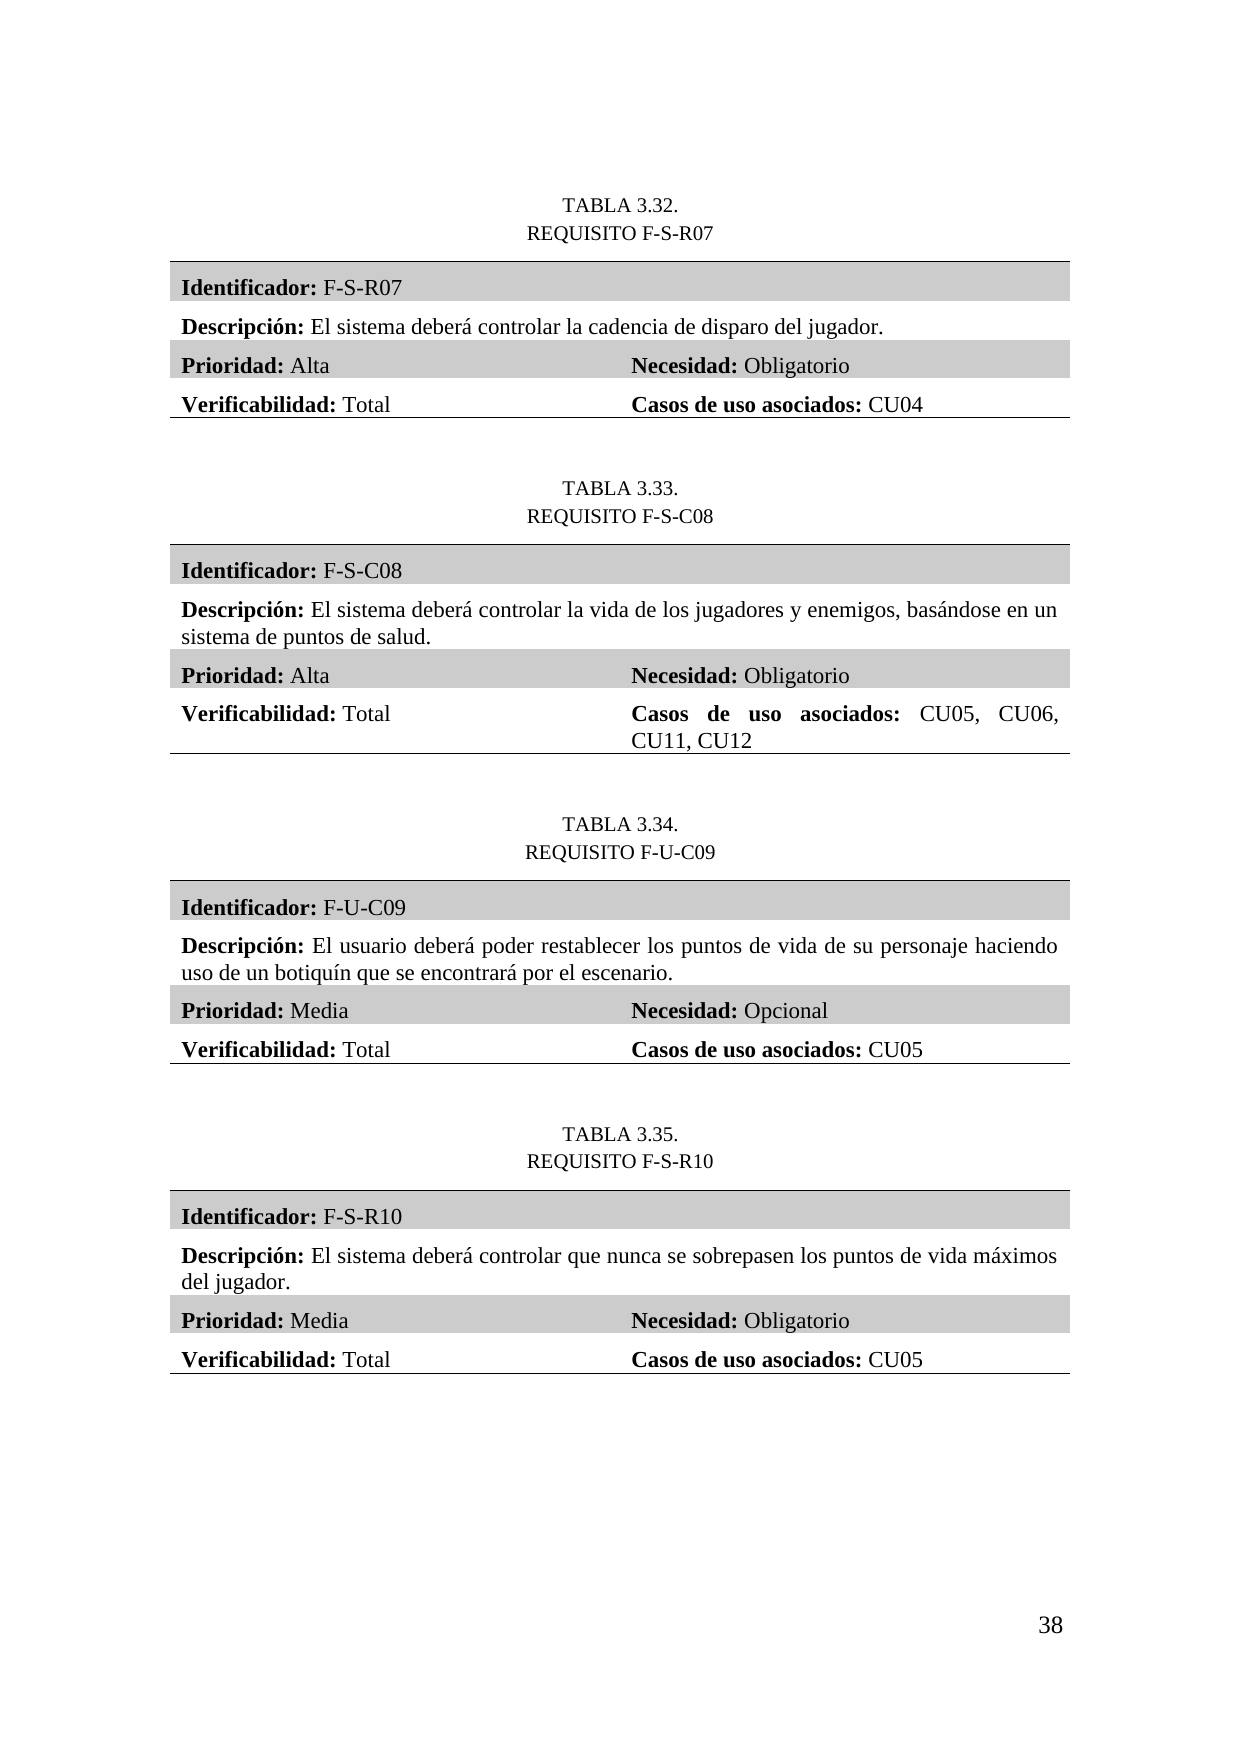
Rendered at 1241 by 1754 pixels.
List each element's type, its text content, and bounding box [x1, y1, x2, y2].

table_cell Prioridad: Media [170, 1295, 620, 1333]
table_cell Verificabilidad: Total [170, 379, 620, 417]
table_cell Necesidad: Obligatorio [620, 340, 1070, 378]
table_cell Casos de uso asociados: CU05, CU06, CU11, CU12 [620, 688, 1070, 753]
table_header Identificador: F-S-R10 [170, 1191, 1070, 1229]
text Tabla 3.34. Requisito F-U-C09 [177, 812, 1063, 864]
table_cell Casos de uso asociados: CU04 [620, 379, 1070, 417]
text Tabla 3.33. Requisito F-S-C08 [177, 476, 1063, 528]
table_cell Necesidad: Obligatorio [620, 1295, 1070, 1333]
text Tabla 3.35. Requisito F-S-R10 [177, 1122, 1063, 1173]
table_cell Descripción: El sistema deberá controlar la vida de los jugadores y enemigos, basándose en un sistema de puntos de salud. [170, 584, 1070, 649]
table_cell Descripción: El sistema deberá controlar la cadencia de disparo del jugador. [170, 301, 1070, 339]
table_cell Verificabilidad: Total [170, 1024, 620, 1063]
table_header Identificador: F-U-C09 [170, 881, 1070, 920]
table_cell Descripción: El usuario deberá poder restablecer los puntos de vida de su personaje haciendo uso de un botiquín que se encontrará por el escenario. [170, 920, 1070, 985]
table_header Identificador: F-S-R07 [170, 262, 1070, 301]
table_cell Necesidad: Opcional [620, 985, 1070, 1024]
table_cell Verificabilidad: Total [170, 1334, 620, 1372]
table_header Identificador: F-S-C08 [170, 545, 1070, 584]
table_cell Descripción: El sistema deberá controlar que nunca se sobrepasen los puntos de vida máximos del jugador. [170, 1230, 1070, 1295]
table_cell Casos de uso asociados: CU05 [620, 1024, 1070, 1063]
table_cell Casos de uso asociados: CU05 [620, 1334, 1070, 1372]
table_cell Prioridad: Media [170, 985, 620, 1024]
table_cell Prioridad: Alta [170, 649, 620, 688]
text Tabla 3.32. Requisito F-S-R07 [177, 193, 1063, 245]
table_cell Verificabilidad: Total [170, 688, 620, 753]
table_cell Prioridad: Alta [170, 340, 620, 378]
table_cell Necesidad: Obligatorio [620, 649, 1070, 688]
